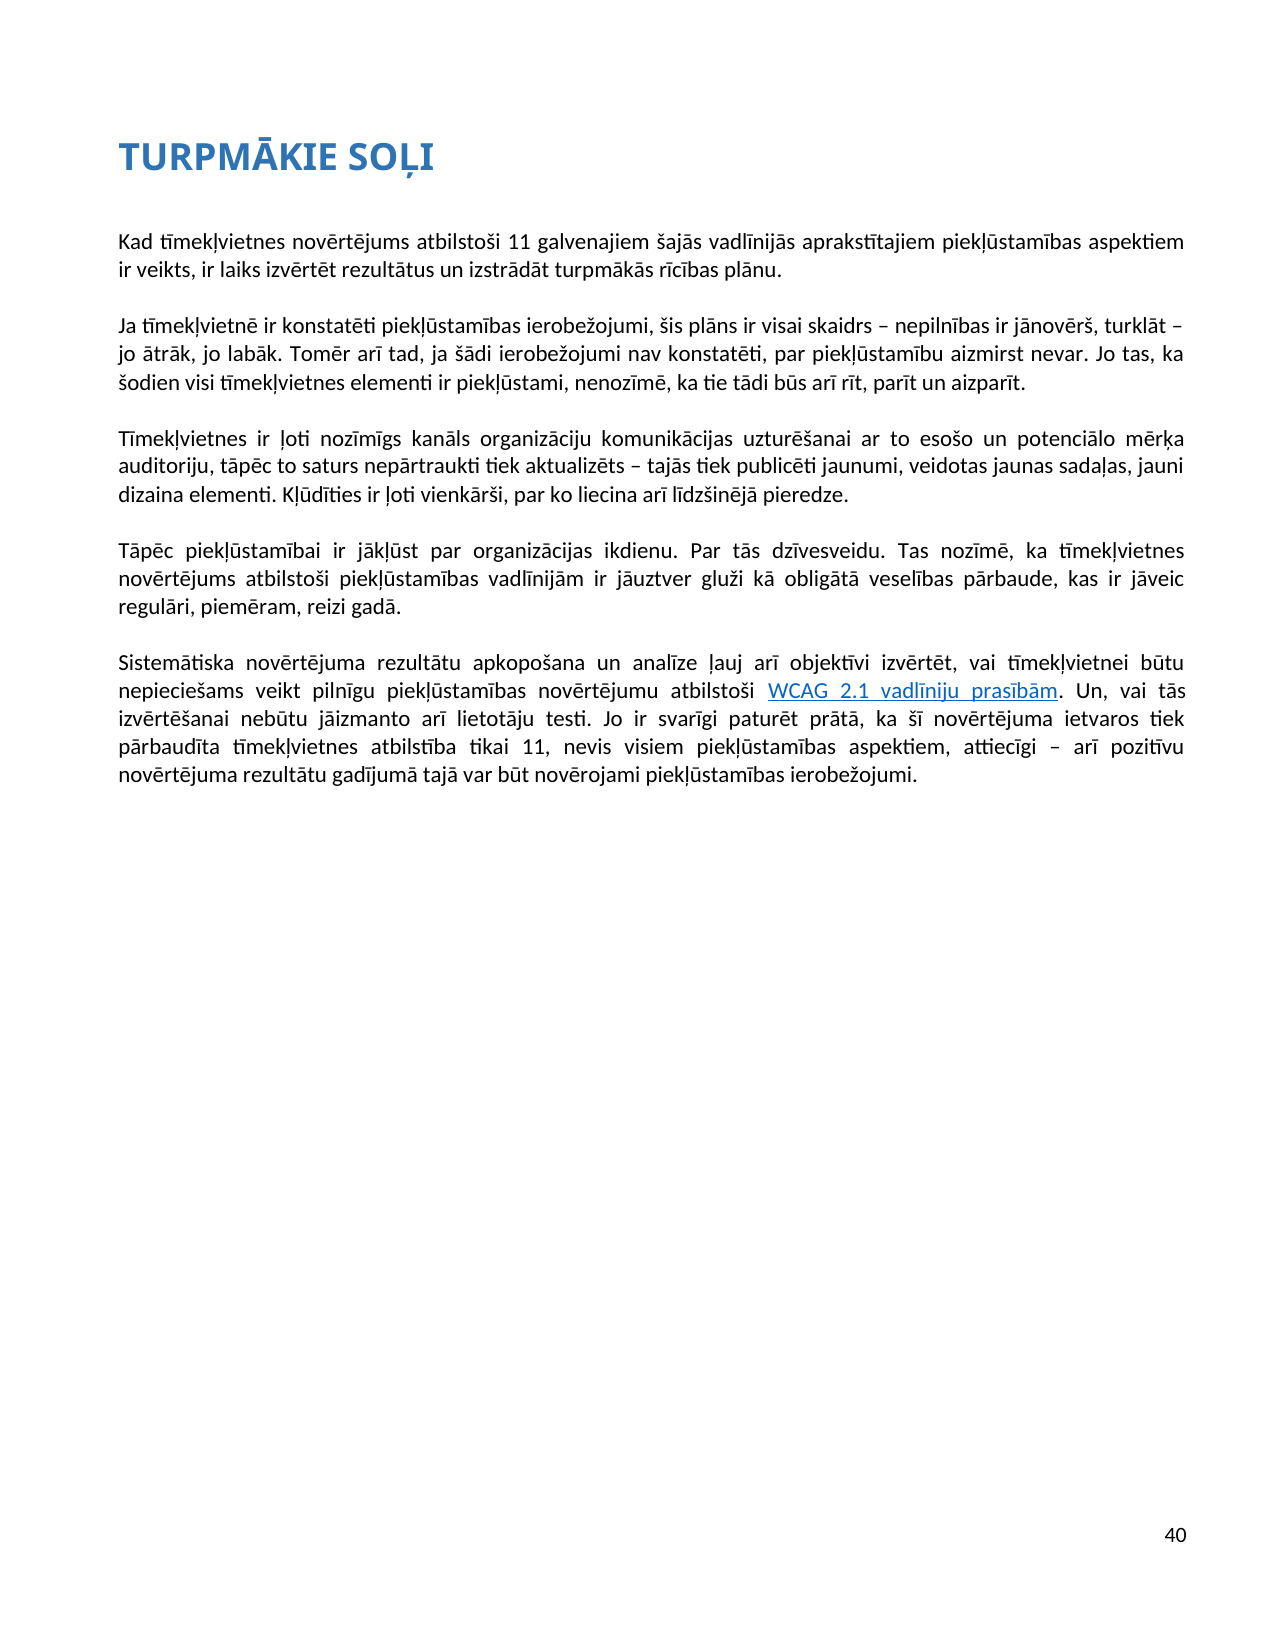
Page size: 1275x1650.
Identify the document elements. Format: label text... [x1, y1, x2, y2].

text Ja tīmekļvietnē ir konstatēti piekļūstamības ierobežojumi, šis plāns ir visai skaidrs – nepilnības ir jānovērš, turklāt – jo ātrāk, jo labāk. Tomēr arī tad, ja šādi ierobežojumi nav konstatēti, par piekļūstamību aizmirst nevar. Jo tas, ka šodien visi tīmekļvietnes elementi ir piekļūstami, nenozīmē, ka tie tādi būs arī rīt, parīt un aizparīt. [118, 312, 1186, 396]
subtitle TURPMĀKIE SOĻI [118, 131, 1186, 182]
text Kad tīmekļvietnes novērtējums atbilstoši 11 galvenajiem šajās vadlīnijās aprakstītajiem piekļūstamības aspektiem ir veikts, ir laiks izvērtēt rezultātus un izstrādāt turpmākās rīcības plānu. [118, 227, 1186, 283]
text Sistemātiska novērtējuma rezultātu apkopošana un analīze ļauj arī objektīvi izvērtēt, vai tīmekļvietnei būtu nepieciešams veikt pilnīgu piekļūstamības novērtējumu atbilstoši WCAG 2.1 vadlīniju prasībām. Un, vai tās izvērtēšanai nebūtu jāizmanto arī lietotāju testi. Jo ir svarīgi paturēt prātā, ka šī novērtējuma ietvaros tiek pārbaudīta tīmekļvietnes atbilstība tikai 11, nevis visiem piekļūstamības aspektiem, attiecīgi – arī pozitīvu novērtējuma rezultātu gadījumā tajā var būt novērojami piekļūstamības ierobežojumi. [118, 648, 1186, 788]
text Tīmekļvietnes ir ļoti nozīmīgs kanāls organizāciju komunikācijas uzturēšanai ar to esošo un potenciālo mērķa auditoriju, tāpēc to saturs nepārtraukti tiek aktualizēts – tajās tiek publicēti jaunumi, veidotas jaunas sadaļas, jauni dizaina elementi. Kļūdīties ir ļoti vienkārši, par ko liecina arī līdzšinējā pieredze. [118, 424, 1186, 508]
text Tāpēc piekļūstamībai ir jākļūst par organizācijas ikdienu. Par tās dzīvesveidu. Tas nozīmē, ka tīmekļvietnes novērtējums atbilstoši piekļūstamības vadlīnijām ir jāuztver gluži kā obligātā veselības pārbaude, kas ir jāveic regulāri, piemēram, reizi gadā. [118, 536, 1186, 620]
